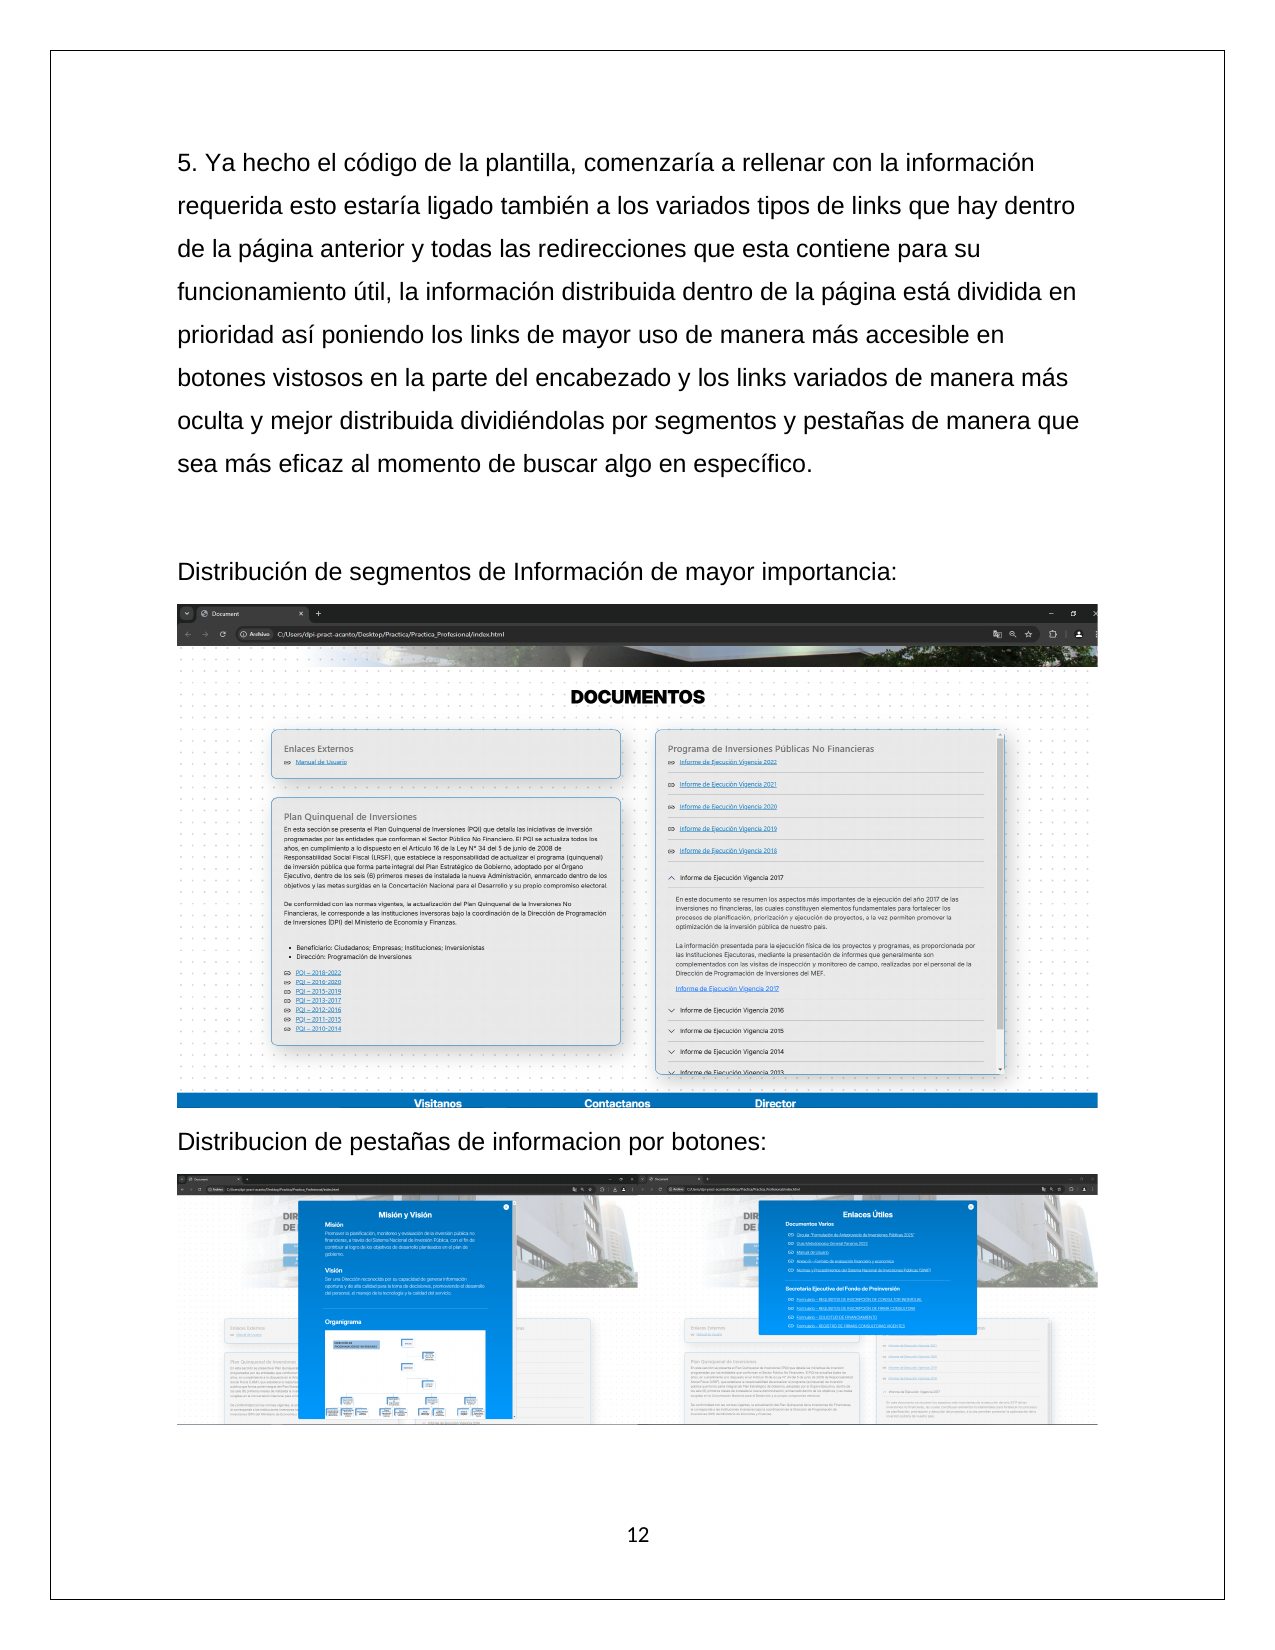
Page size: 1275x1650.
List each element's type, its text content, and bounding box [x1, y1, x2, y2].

text 5. Ya hecho el código de la plantilla, comenzaría a rellenar con la información requerida esto estaría ligado también a los variados tipos de links que hay dentro de la página anterior y todas las redirecciones que esta contiene para su funcionamiento útil, la información distribuida dentro de la página está dividida en prioridad así poniendo los links de mayor uso de manera más accesible en botones vistosos en la parte del encabezado y los links variados de manera más oculta y mejor distribuida dividiéndolas por segmentos y pestañas de manera que sea más eficaz al momento de buscar algo en específico. [177, 147, 1098, 478]
text Distribución de segmentos de Información de mayor importancia: [177, 557, 1098, 586]
text Distribucion de pestañas de informacion por botones: [177, 1127, 1098, 1156]
picture [177, 1174, 1098, 1425]
picture [177, 604, 1098, 1108]
